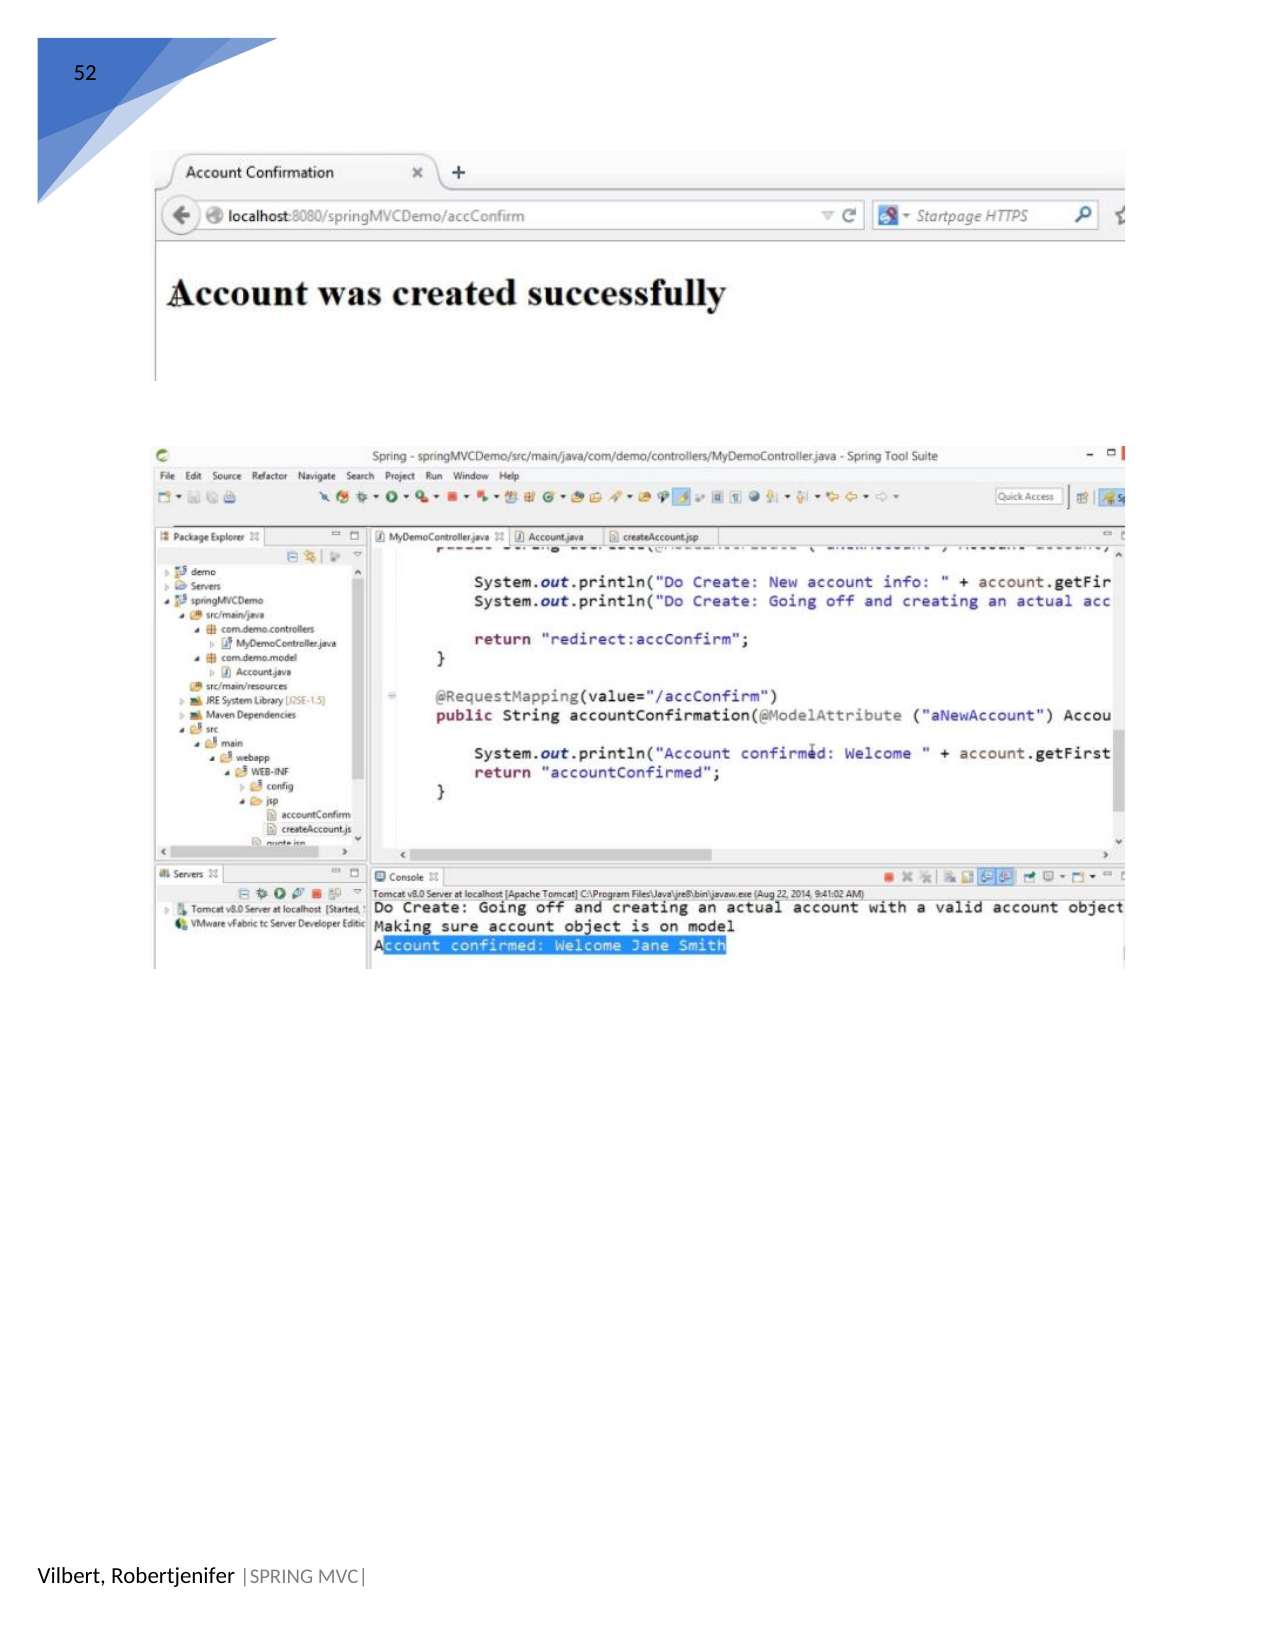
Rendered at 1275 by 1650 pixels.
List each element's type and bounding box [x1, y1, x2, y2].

picture [150, 446, 1125, 969]
picture [37, 37, 1125, 381]
